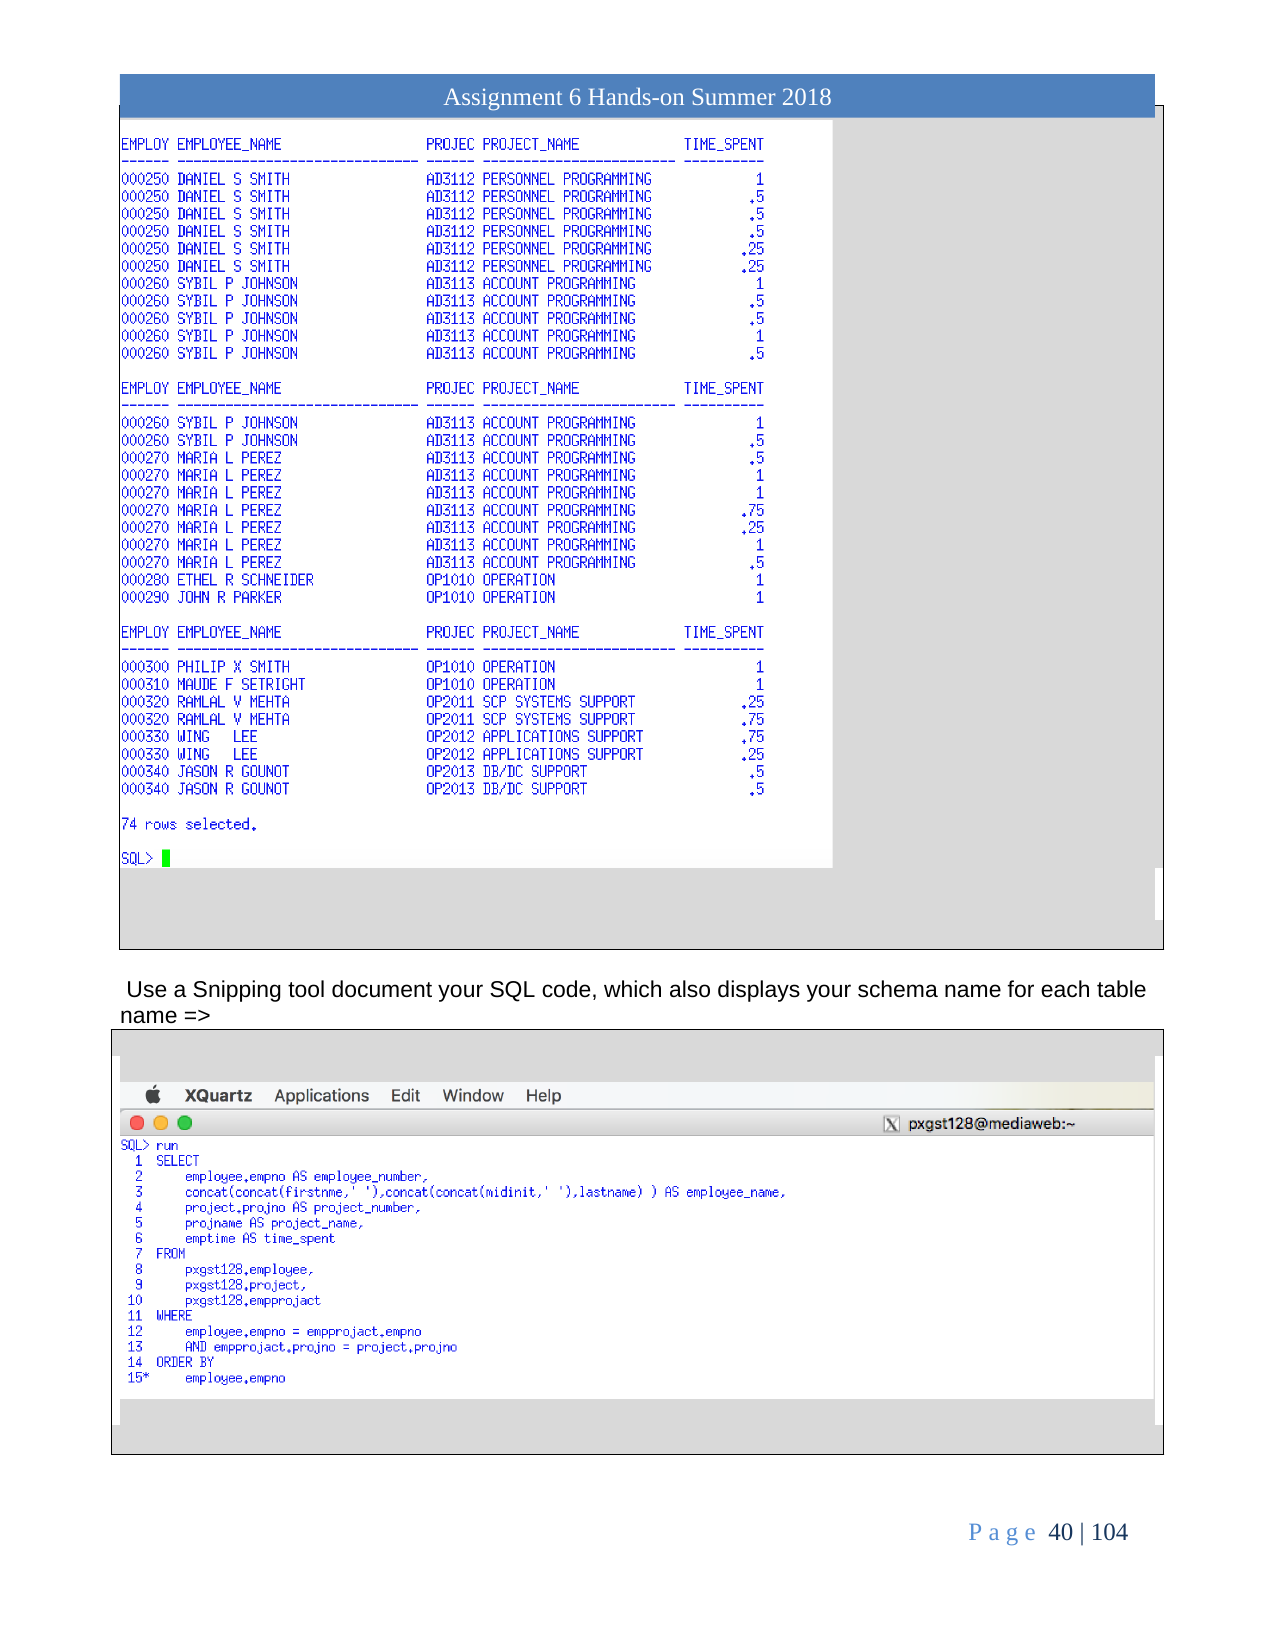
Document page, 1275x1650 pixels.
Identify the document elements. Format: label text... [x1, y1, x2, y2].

picture [120, 120, 833, 868]
picture [120, 1082, 1154, 1399]
text Use a Snipping tool document your SQL code, which also displays your schema name for each table name => [120, 976, 1155, 1029]
